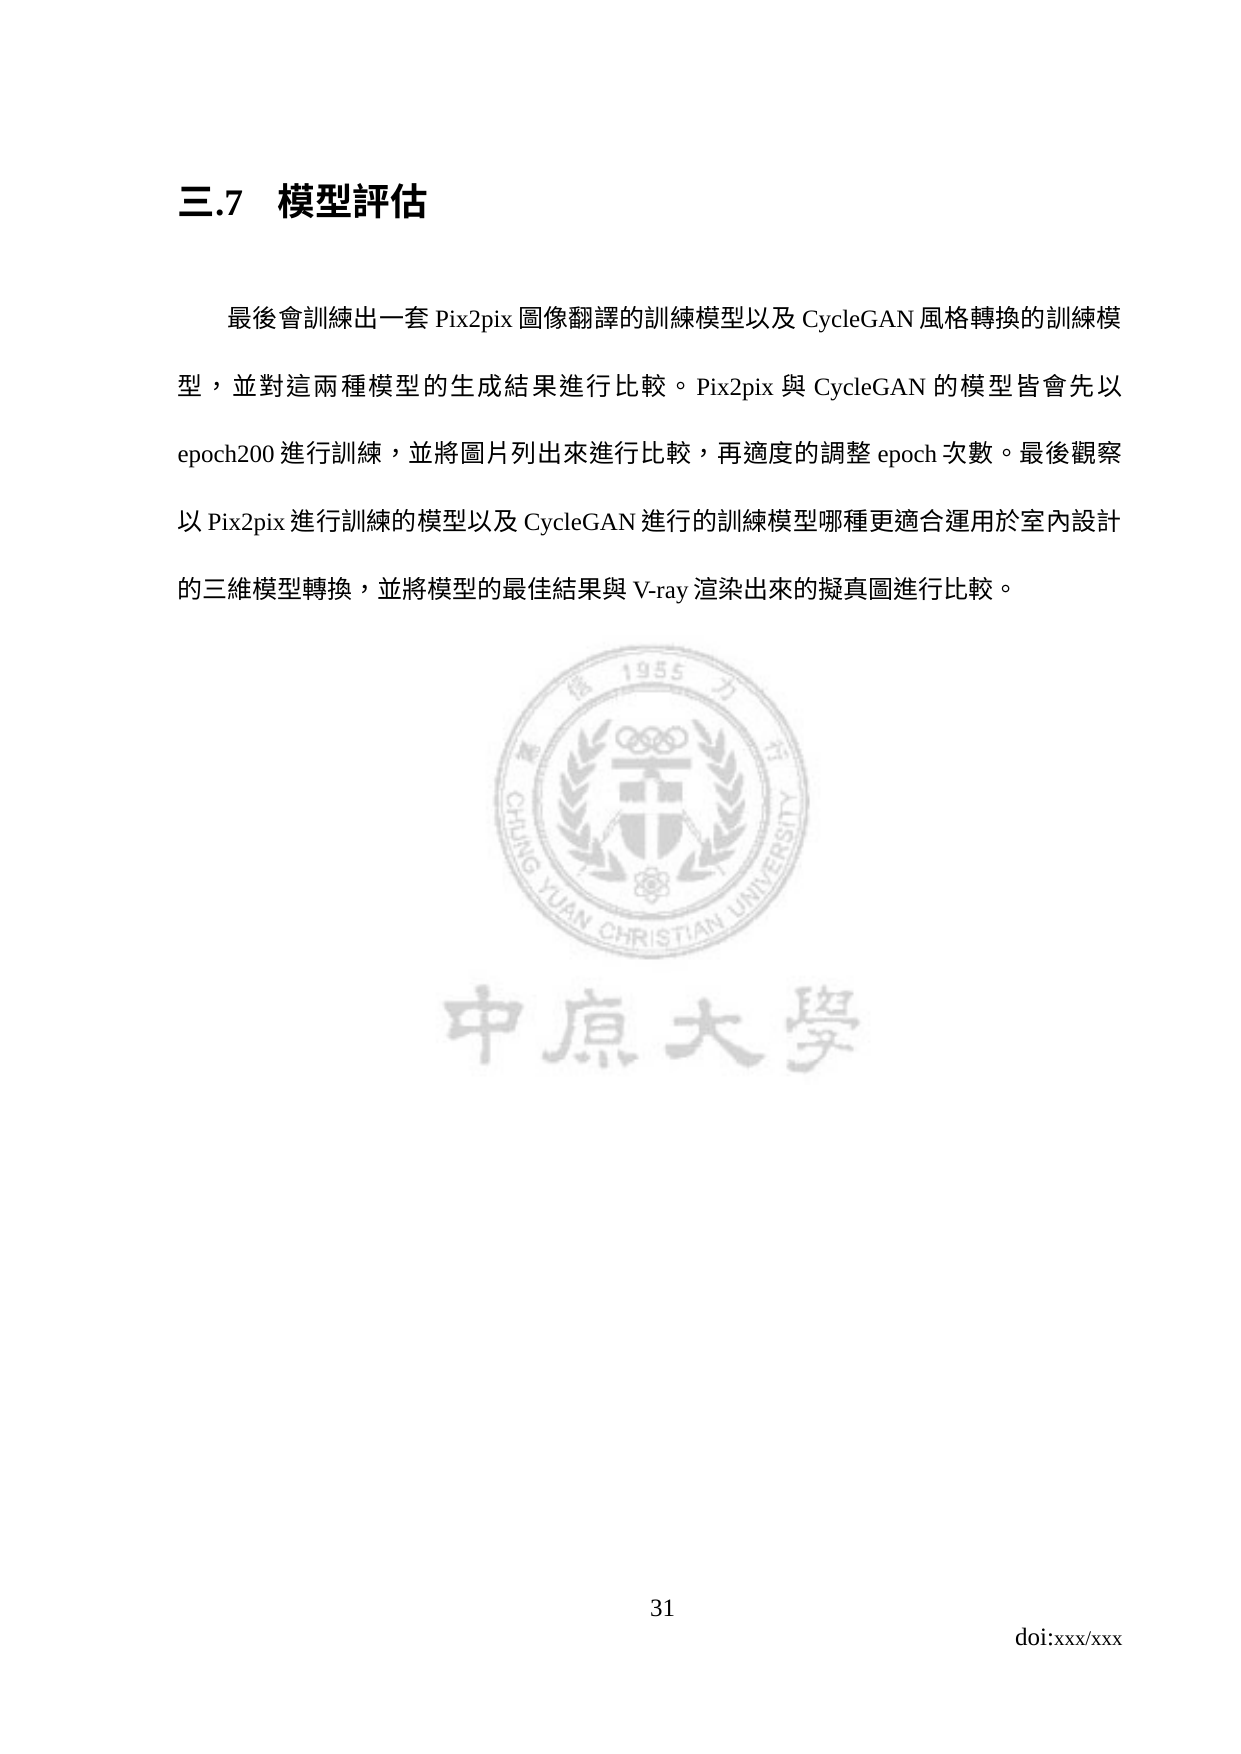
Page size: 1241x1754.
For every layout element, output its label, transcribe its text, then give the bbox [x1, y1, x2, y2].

text 最後會訓練出一套Pix2pix圖像翻譯的訓練模型以及CycleGAN風格轉換的訓練模型，並對這兩種模型的生成結果進行比較。Pix2pix與CycleGAN的模型皆會先以epoch200進行訓練，並將圖片列出來進行比較，再適度的調整epoch次數。最後觀察以Pix2pix進行訓練的模型以及CycleGAN進行的訓練模型哪種更適合運用於室內設計的三維模型轉換，並將模型的最佳結果與V-ray渲染出來的擬真圖進行比較。 [177, 293, 1122, 611]
subtitle 模型評估 [177, 153, 1122, 244]
picture [420, 626, 879, 1085]
